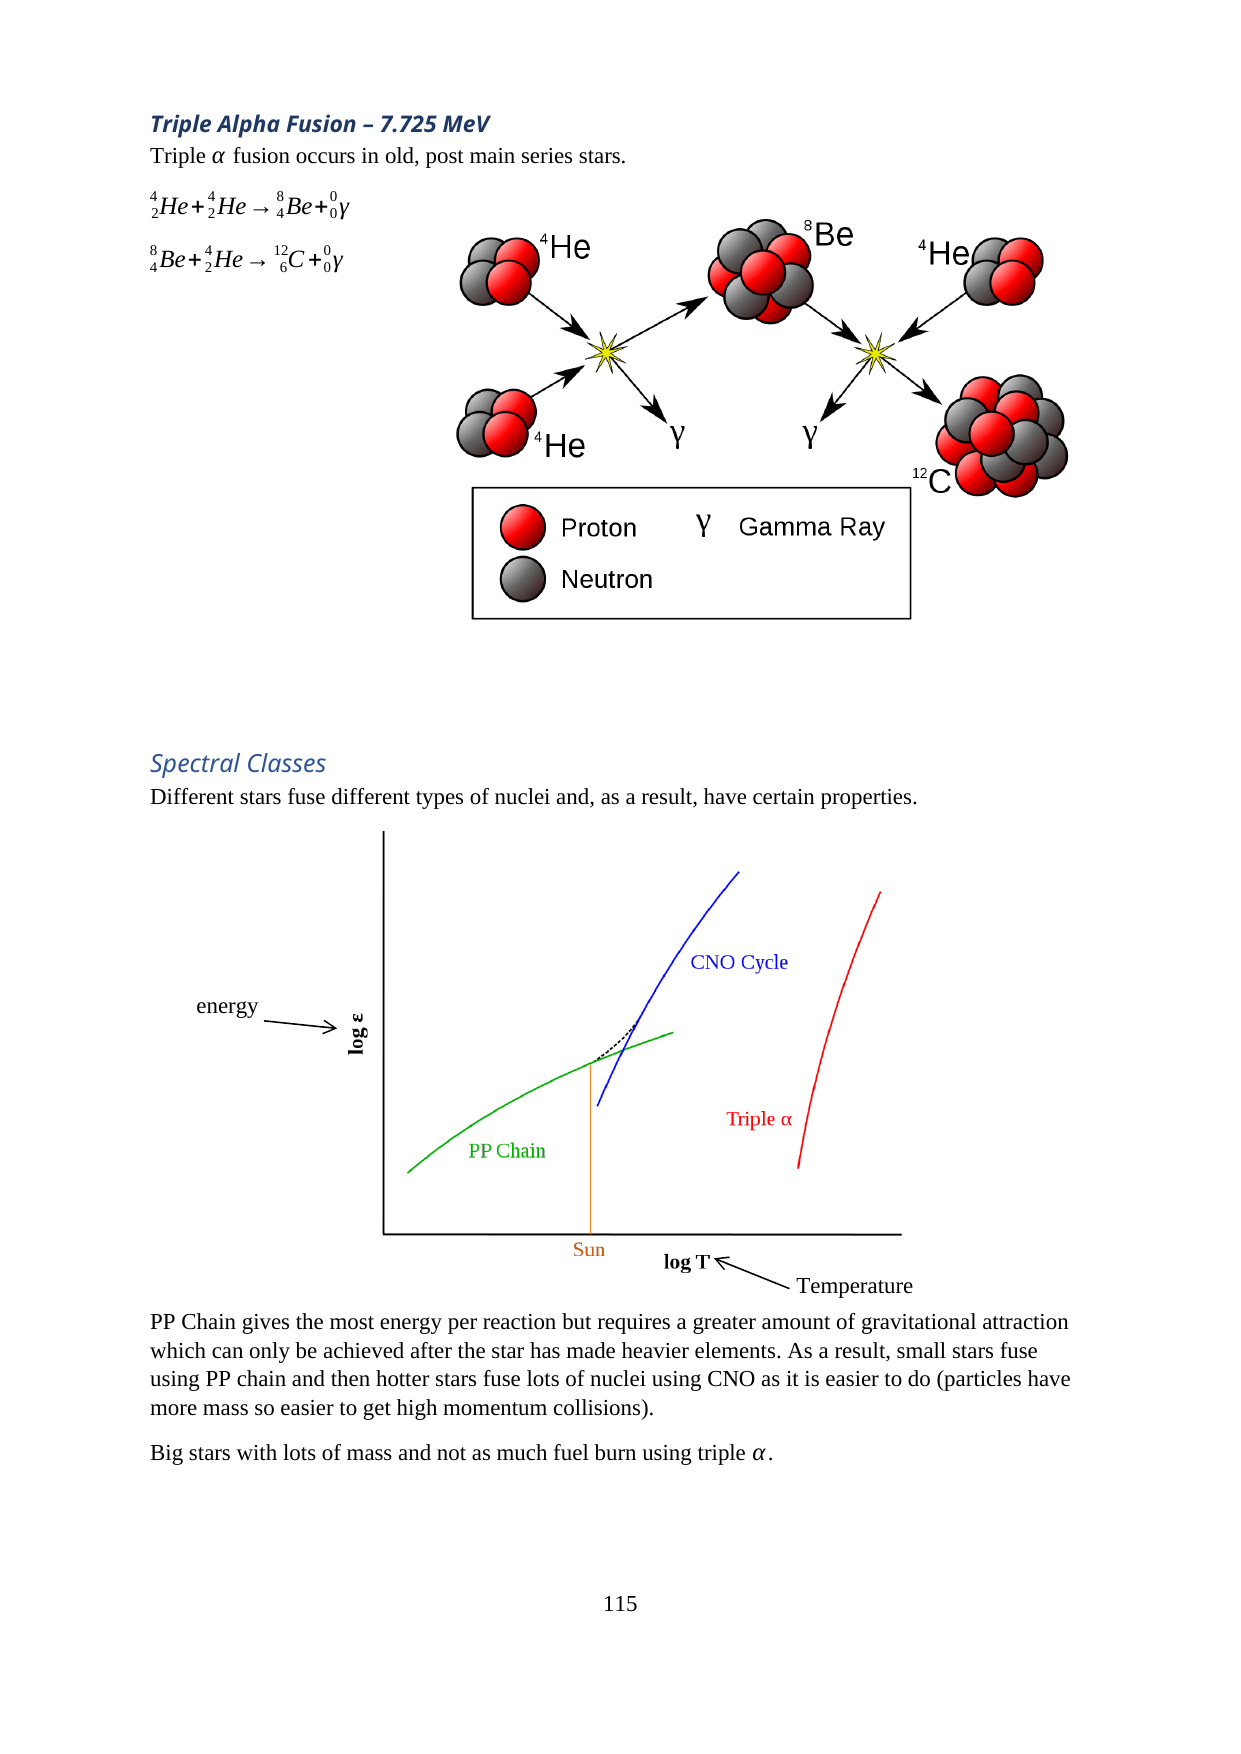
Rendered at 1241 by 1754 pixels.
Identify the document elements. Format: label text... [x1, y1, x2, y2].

picture [337, 827, 903, 1290]
text PP Chain gives the most energy per reaction but requires a greater amount of gravitational attraction which can only be achieved after the star has made heavier elements. As a result, small stars fuse using PP chain and then hotter stars fuse lots of nuclei using CNO as it is easier to do (particles have more mass so easier to get high momentum collisions). [150, 1308, 1090, 1420]
subtitle Spectral Classes [150, 746, 1090, 780]
text Big stars with lots of mass and not as much fuel burn using triple . [150, 1439, 1090, 1466]
text Triple fusion occurs in old, post main series stars. [150, 141, 1090, 169]
text Different stars fuse different types of nuclei and, as a result, have certain properties. [150, 783, 1090, 809]
picture [417, 188, 1108, 650]
subtitle Triple Alpha Fusion – 7.725 MeV [150, 108, 1090, 139]
